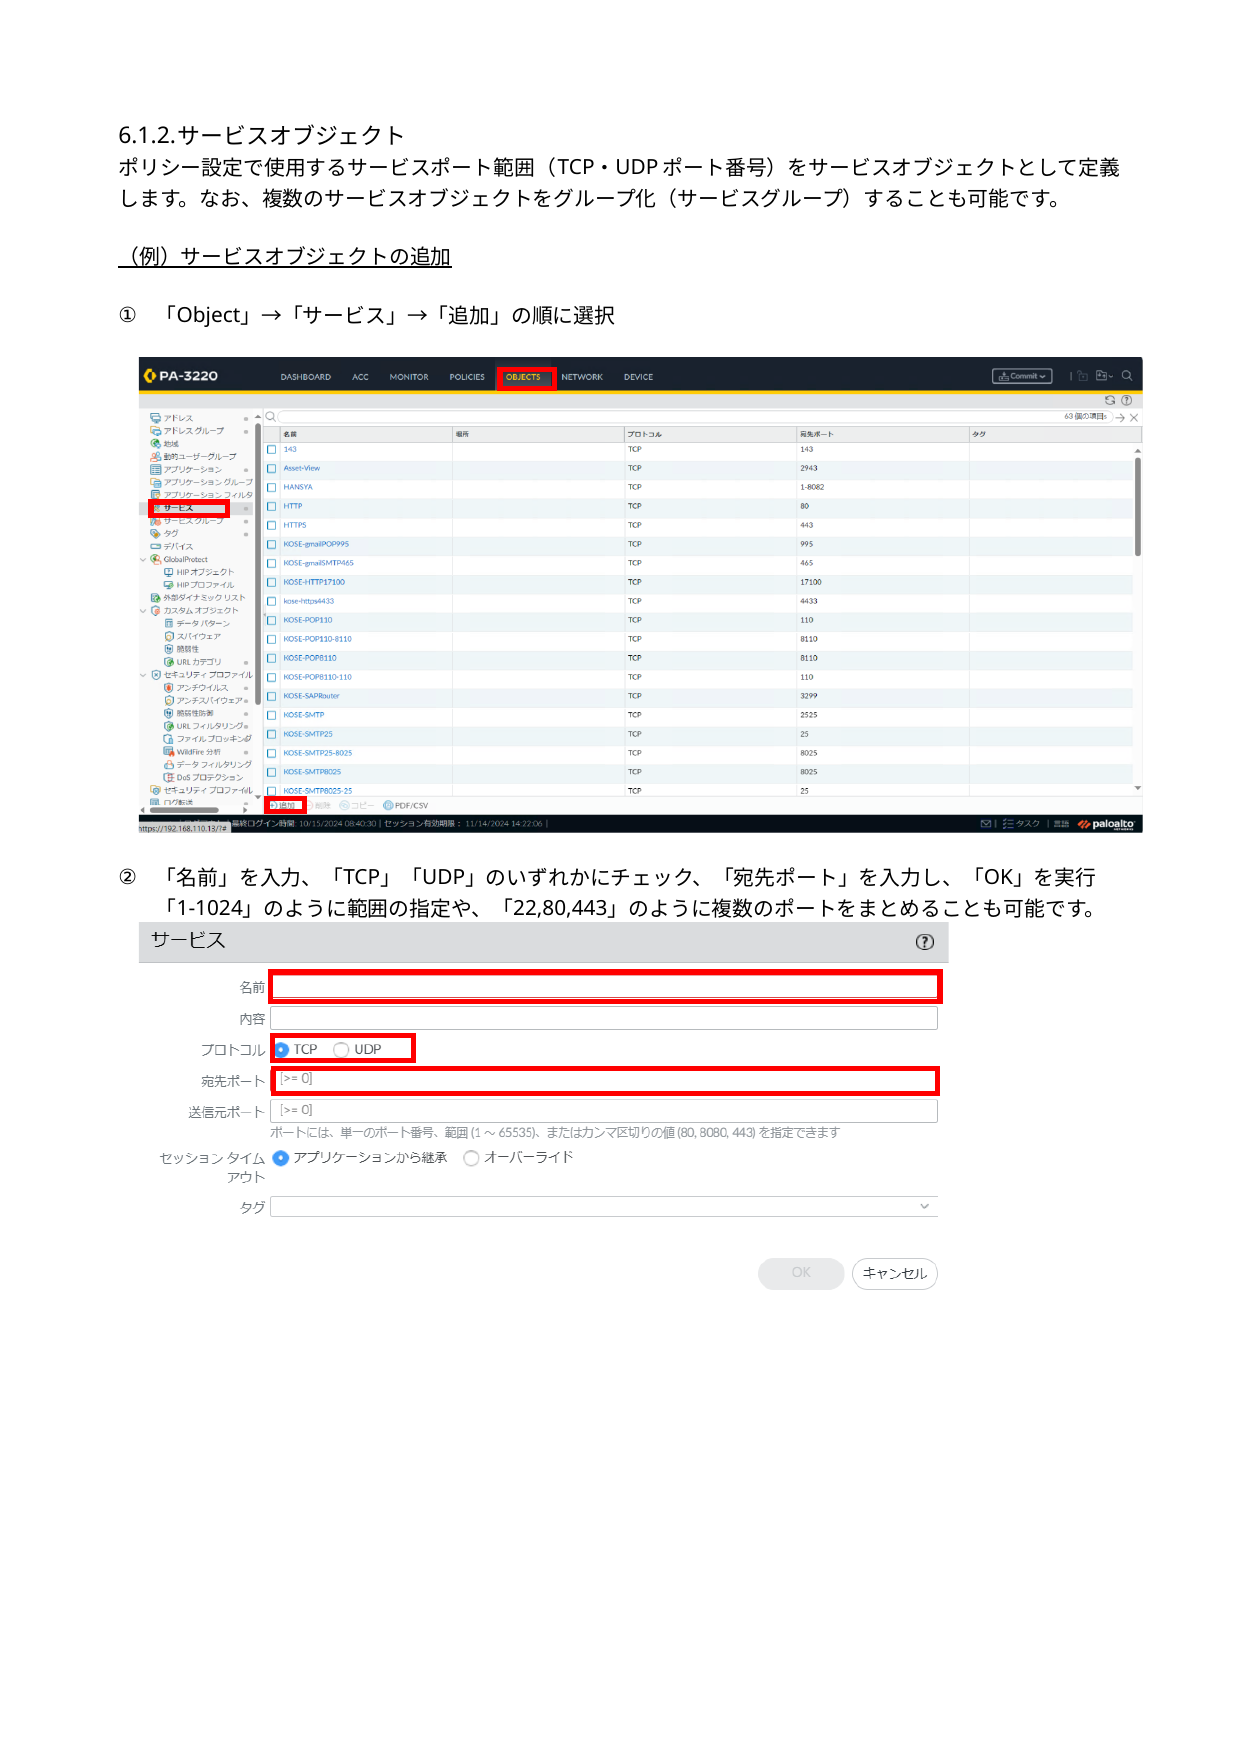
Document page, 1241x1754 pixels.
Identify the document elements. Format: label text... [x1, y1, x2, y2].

list 「Object」→「サービス」→「追加」の順に選択 [118, 299, 1122, 329]
subtitle サービスオブジェクト [118, 118, 1122, 151]
text ポリシー設定で使用するサービスポート範囲（TCP・UDPポート番号）をサービスオブジェクトとして定義します。なお、複数のサービスオブジェクトをグループ化（サービスグループ）することも可能です。 [118, 151, 1122, 212]
text （例）サービスオブジェクトの追加 [118, 240, 1122, 271]
picture [138, 922, 949, 1305]
text 「1-1024」のように範囲の指定や、「22,80,443」のように複数のポートをまとめることも可能です。 [156, 892, 1122, 922]
picture [138, 357, 1143, 833]
list 「名前」を入力、「TCP」「UDP」のいずれかにチェック、「宛先ポート」を入力し、「OK」を実行 [118, 861, 1122, 892]
